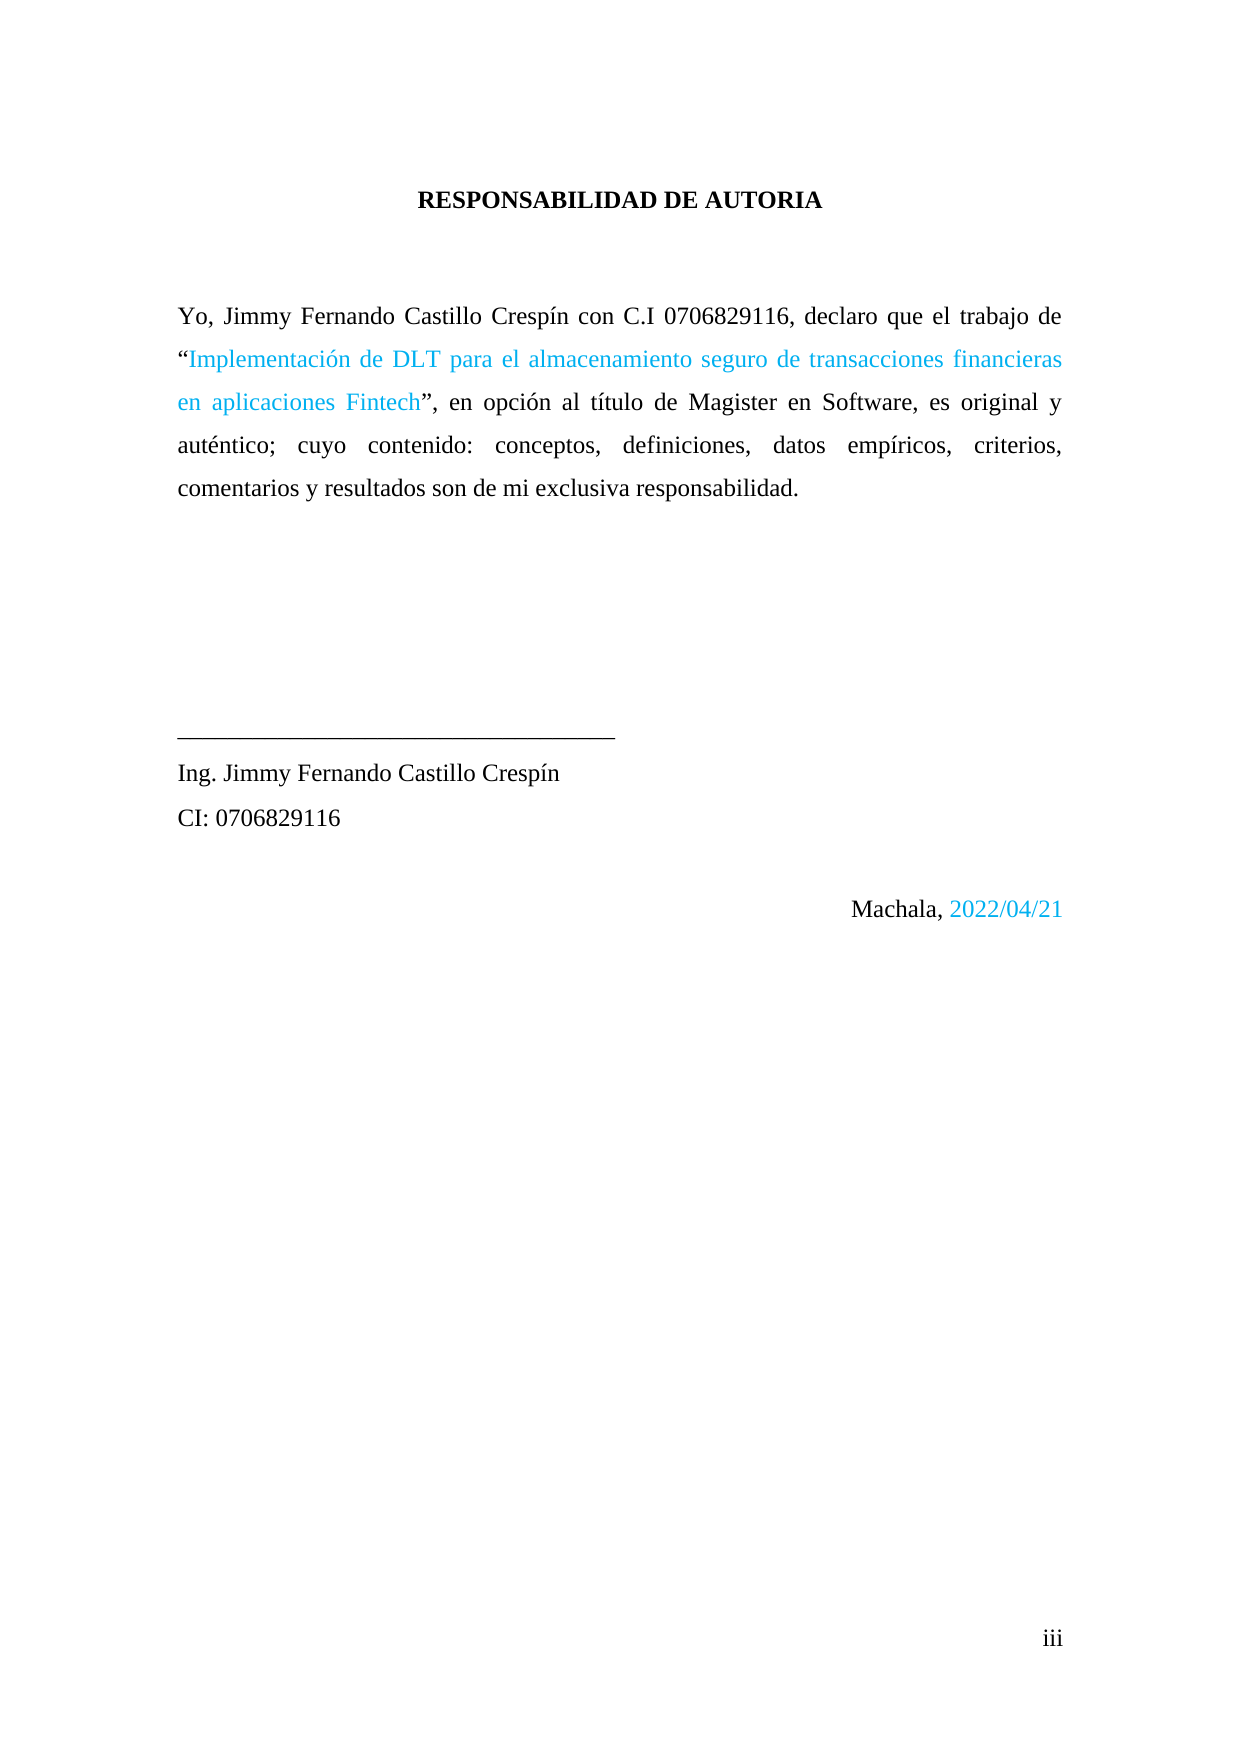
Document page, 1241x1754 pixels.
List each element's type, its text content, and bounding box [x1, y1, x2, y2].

text ___________________________________ [177, 713, 1063, 741]
text RESPONSABILIDAD DE AUTORIA [177, 185, 1063, 214]
text CI: 0706829116 [177, 803, 1063, 832]
text Yo, Jimmy Fernando Castillo Crespín con C.I 0706829116, declaro que el trabajo de “Implementación de DLT para el almacenamiento seguro de transacciones financieras en aplicaciones Fintech”, en opción al título de Magister en Software, es original y auténtico; cuyo contenido: conceptos, definiciones, datos empíricos, criterios, comentarios y resultados son de mi exclusiva responsabilidad. [177, 301, 1063, 502]
text Ing. Jimmy Fernando Castillo Crespín [177, 758, 1063, 787]
text Machala, 2022/04/21 [177, 894, 1063, 923]
